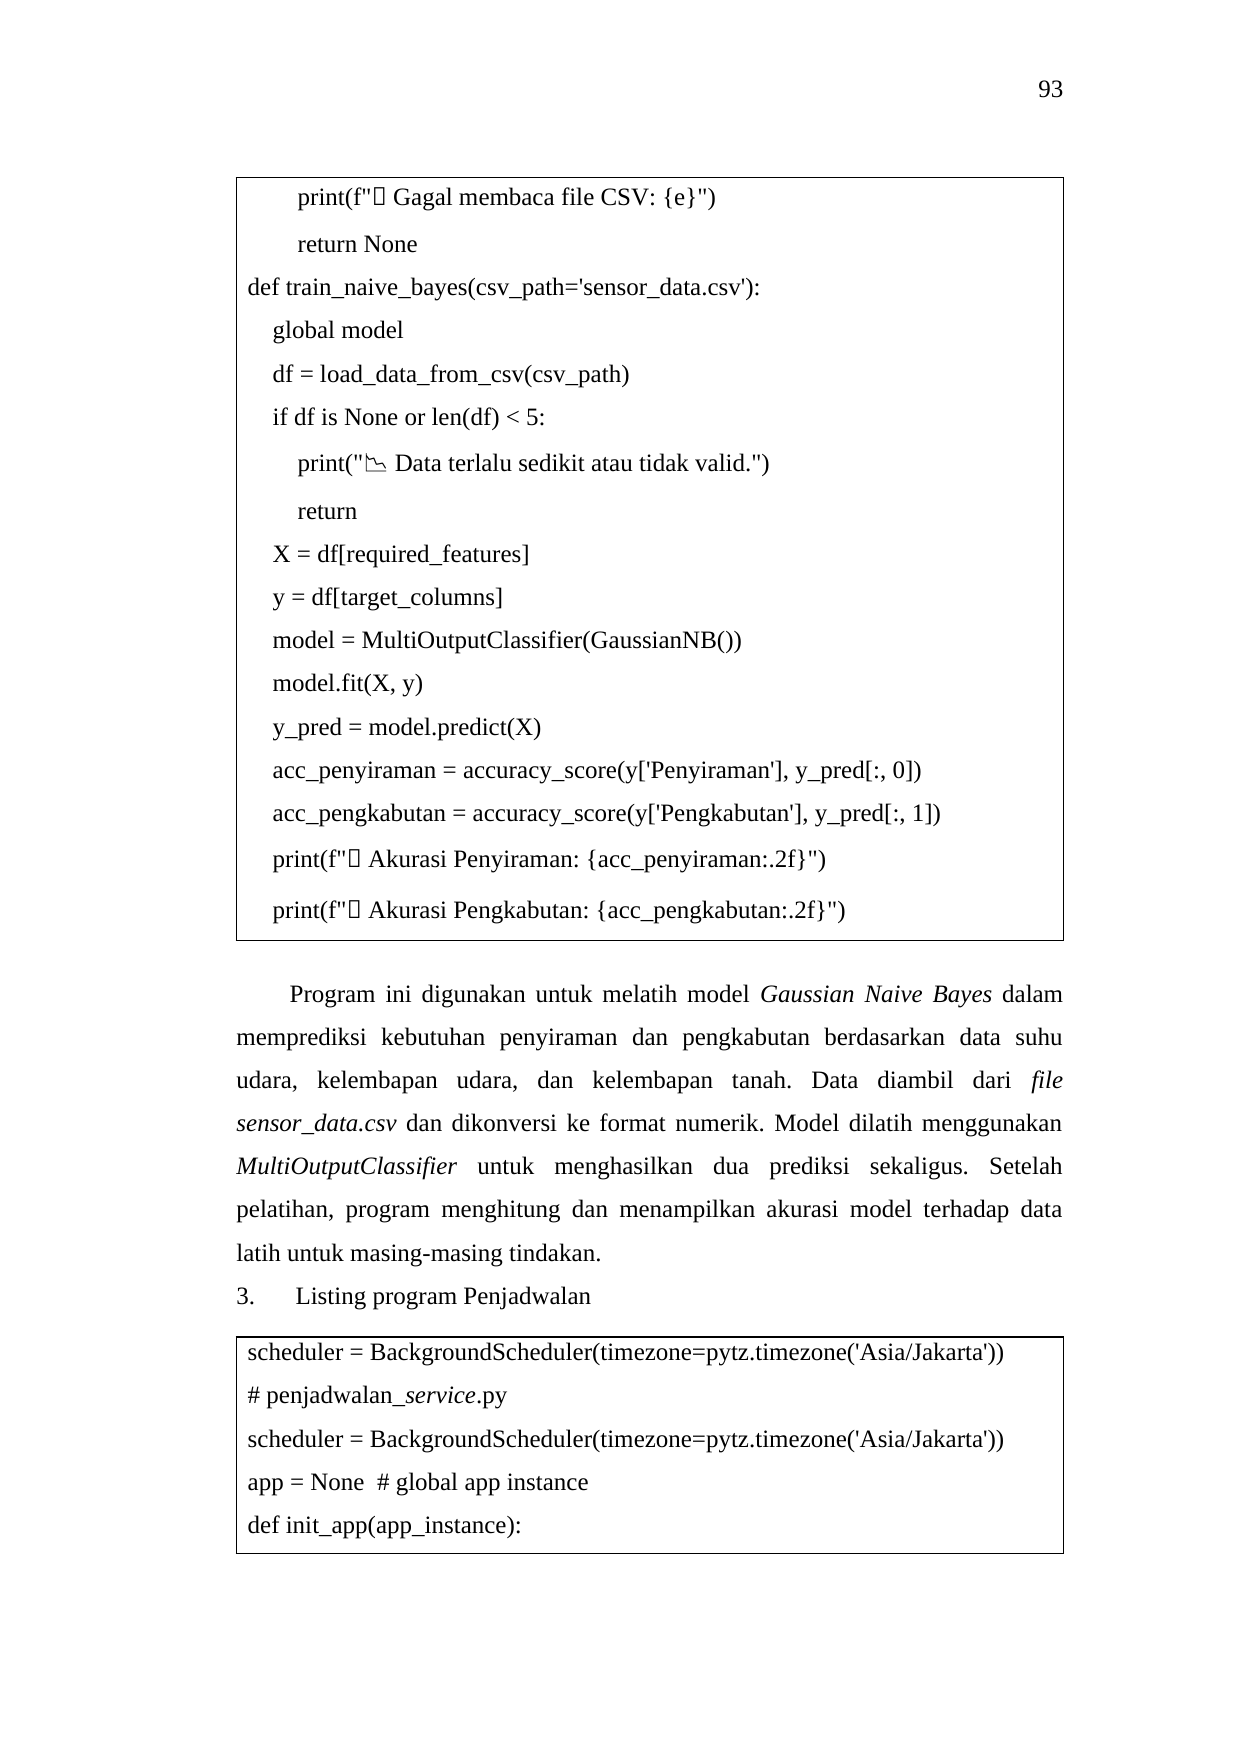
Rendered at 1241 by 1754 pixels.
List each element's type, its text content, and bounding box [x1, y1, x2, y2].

text Program ini digunakan untuk melatih model Gaussian Naive Bayes dalam memprediksi kebutuhan penyiraman dan pengkabutan berdasarkan data suhu udara, kelembapan udara, dan kelembapan tanah. Data diambil dari file sensor_data.csv dan dikonversi ke format numerik. Model dilatih menggunakan MultiOutputClassifier untuk menghasilkan dua prediksi sekaligus. Setelah pelatihan, program menghitung dan menampilkan akurasi model terhadap data latih untuk masing-masing tindakan. [236, 979, 1063, 1266]
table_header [237, 1338, 1063, 1553]
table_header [237, 178, 1063, 940]
list Listing program Penjadwalan [236, 1281, 1063, 1309]
